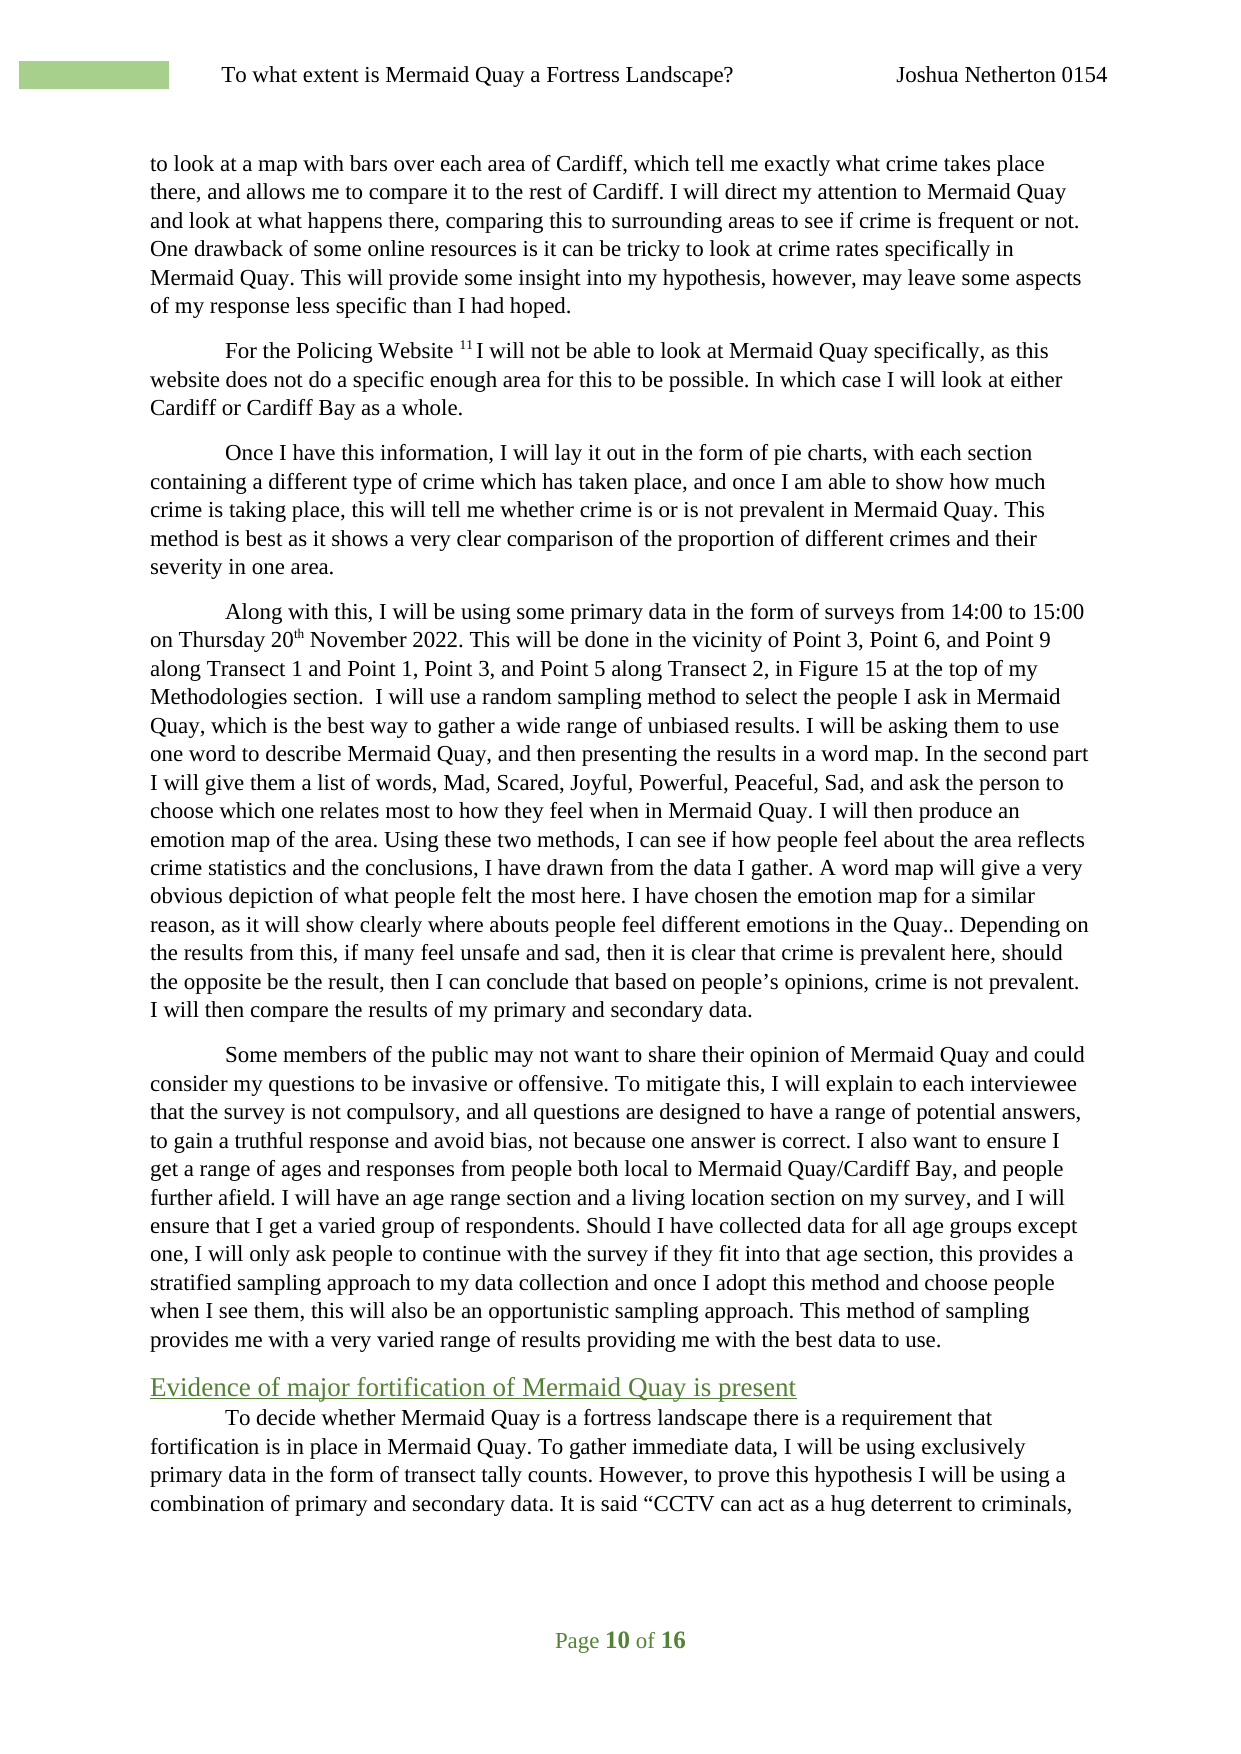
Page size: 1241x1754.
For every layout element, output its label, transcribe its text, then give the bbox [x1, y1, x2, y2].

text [150, 150, 1090, 318]
text Along with this, I will be using some primary data in the form of surveys from 14:00 to 15:00 on Thursday 20th November 2022. This will be done in the vicinity of Point 3, Point 6, and Point 9 along Transect 1 and Point 1, Point 3, and Point 5 along Transect 2, in Figure 15 at the top of my Methodologies section. I will use a random sampling method to select the people I ask in Mermaid Quay, which is the best way to gather a wide range of unbiased results. I will be asking them to use one word to describe Mermaid Quay, and then presenting the results in a word map. In the second part I will give them a list of words, Mad, Scared, Joyful, Powerful, Peaceful, Sad, and ask the person to choose which one relates most to how they feel when in Mermaid Quay. I will then produce an emotion map of the area. Using these two methods, I can see if how people feel about the area reflects crime statistics and the conclusions, I have drawn from the data I gather. A word map will give a very obvious depiction of what people felt the most here. I have chosen the emotion map for a similar reason, as it will show clearly where abouts people feel different emotions in the Quay.. Depending on the results from this, if many feel unsafe and sad, then it is clear that crime is prevalent here, should the opposite be the result, then I can conclude that based on people’s opinions, crime is not prevalent. I will then compare the results of my primary and secondary data. [150, 598, 1090, 1023]
text Once I have this information, I will lay it out in the form of pie charts, with each section containing a different type of crime which has taken place, and once I am able to show how much crime is taking place, this will tell me whether crime is or is not prevalent in Mermaid Quay. This method is best as it shows a very clear comparison of the proportion of different crimes and their severity in one area. [150, 439, 1090, 579]
subtitle Evidence of major fortification of Mermaid Quay is present [150, 1371, 1090, 1402]
text Some members of the public may not want to share their opinion of Mermaid Quay and could consider my questions to be invasive or offensive. To mitigate this, I will explain to each interviewee that the survey is not compulsory, and all questions are designed to have a range of potential answers, to gain a truthful response and avoid bias, not because one answer is correct. I also want to ensure I get a range of ages and responses from people both local to Mermaid Quay/Cardiff Bay, and people further afield. I will have an age range section and a living location section on my survey, and I will ensure that I get a varied group of respondents. Should I have collected data for all age groups except one, I will only ask people to continue with the survey if they fit into that age section, this provides a stratified sampling approach to my data collection and once I adopt this method and choose people when I see them, this will also be an opportunistic sampling approach. This method of sampling provides me with a very varied range of results providing me with the best data to use. [150, 1041, 1090, 1352]
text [150, 1404, 1090, 1516]
text For the Policing Website 11 I will not be able to look at Mermaid Quay specifically, as this website does not do a specific enough area for this to be possible. In which case I will look at either Cardiff or Cardiff Bay as a whole. [150, 337, 1090, 421]
